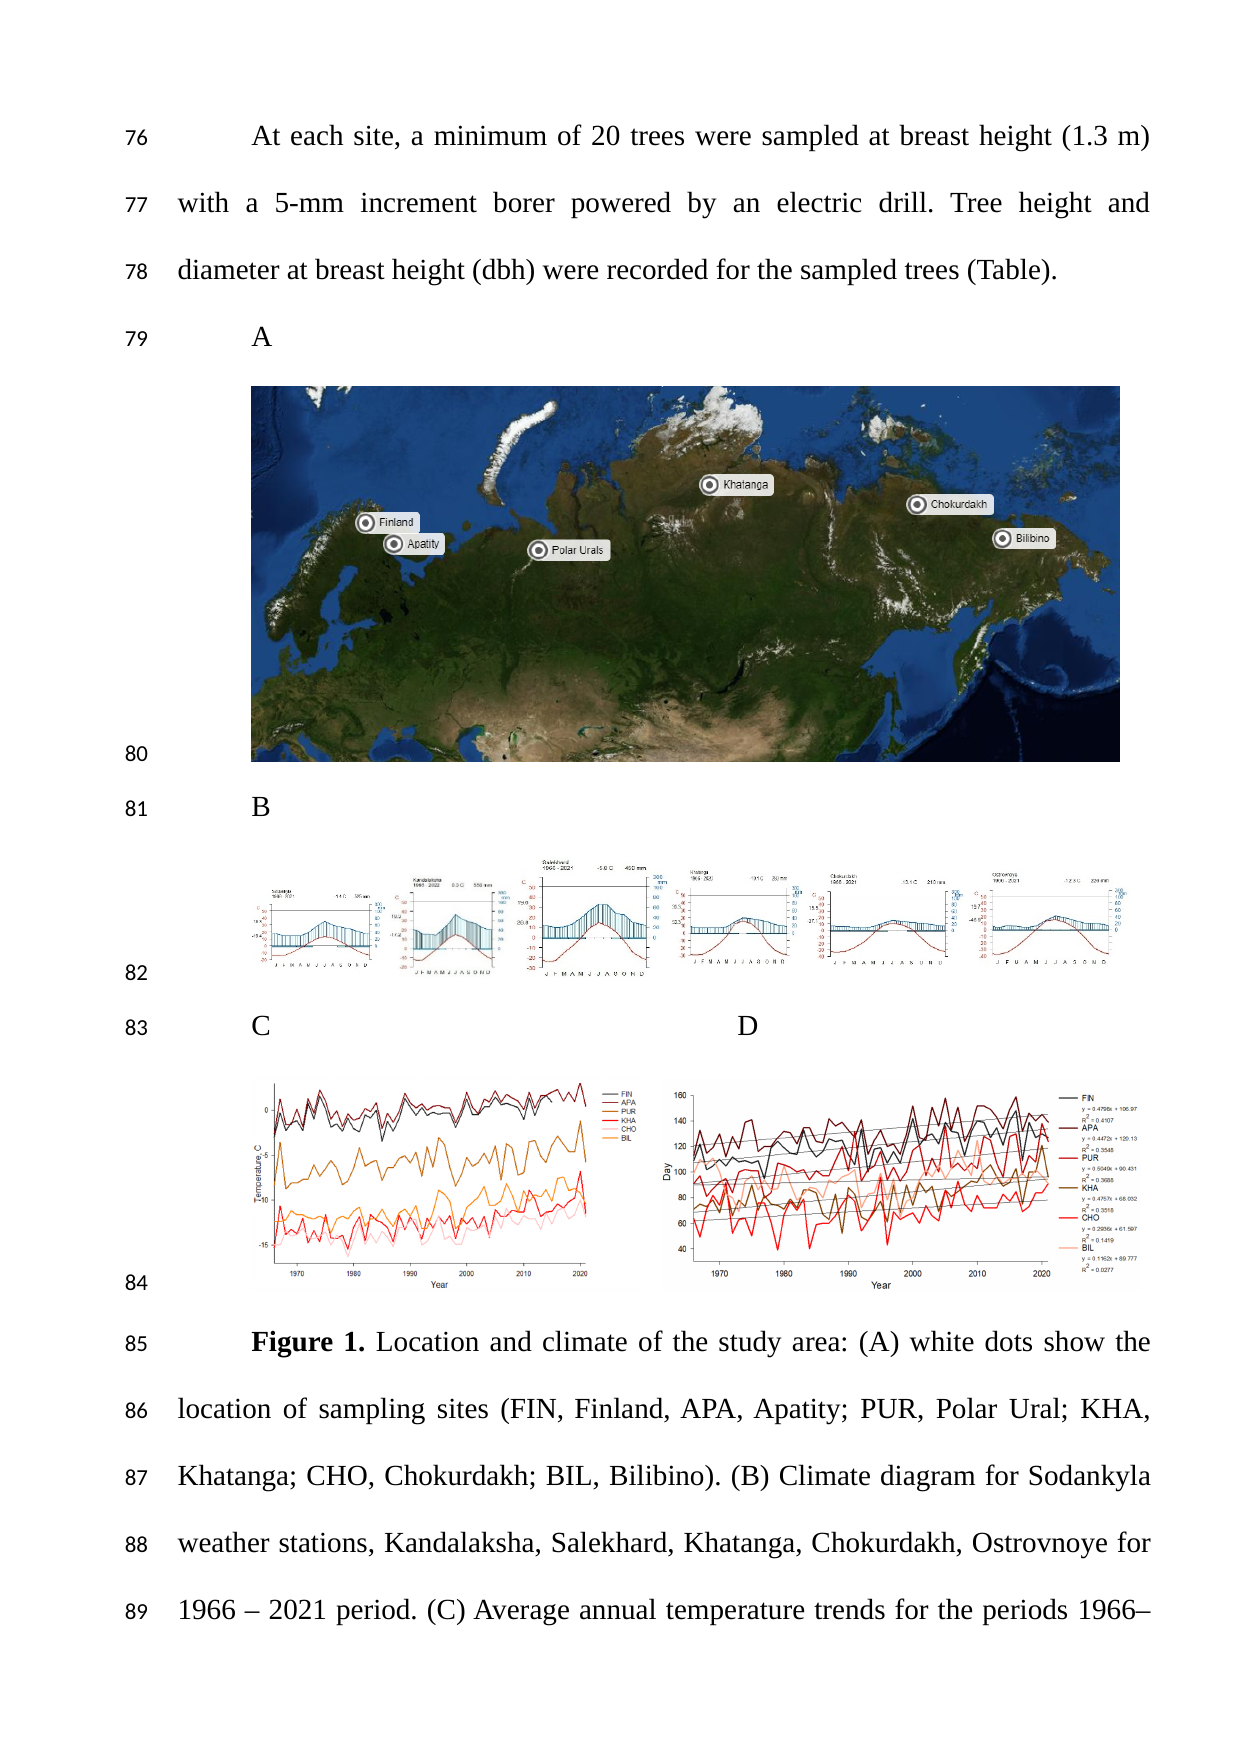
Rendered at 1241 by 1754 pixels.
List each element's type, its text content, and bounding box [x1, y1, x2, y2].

text C D [177, 1008, 1152, 1042]
picture [251, 856, 1133, 980]
text B [177, 789, 1152, 823]
picture [251, 386, 1120, 762]
picture [251, 1075, 641, 1291]
text A [177, 319, 1152, 353]
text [177, 1324, 1152, 1626]
text At each site, a minimum of 20 trees were sampled at breast height (1.3 m) with a 5-mm increment borer powered by an electric drill. Tree height and diameter at breast height (dbh) were recorded for the sampled trees (Table). [177, 118, 1152, 286]
picture [662, 1078, 1141, 1291]
